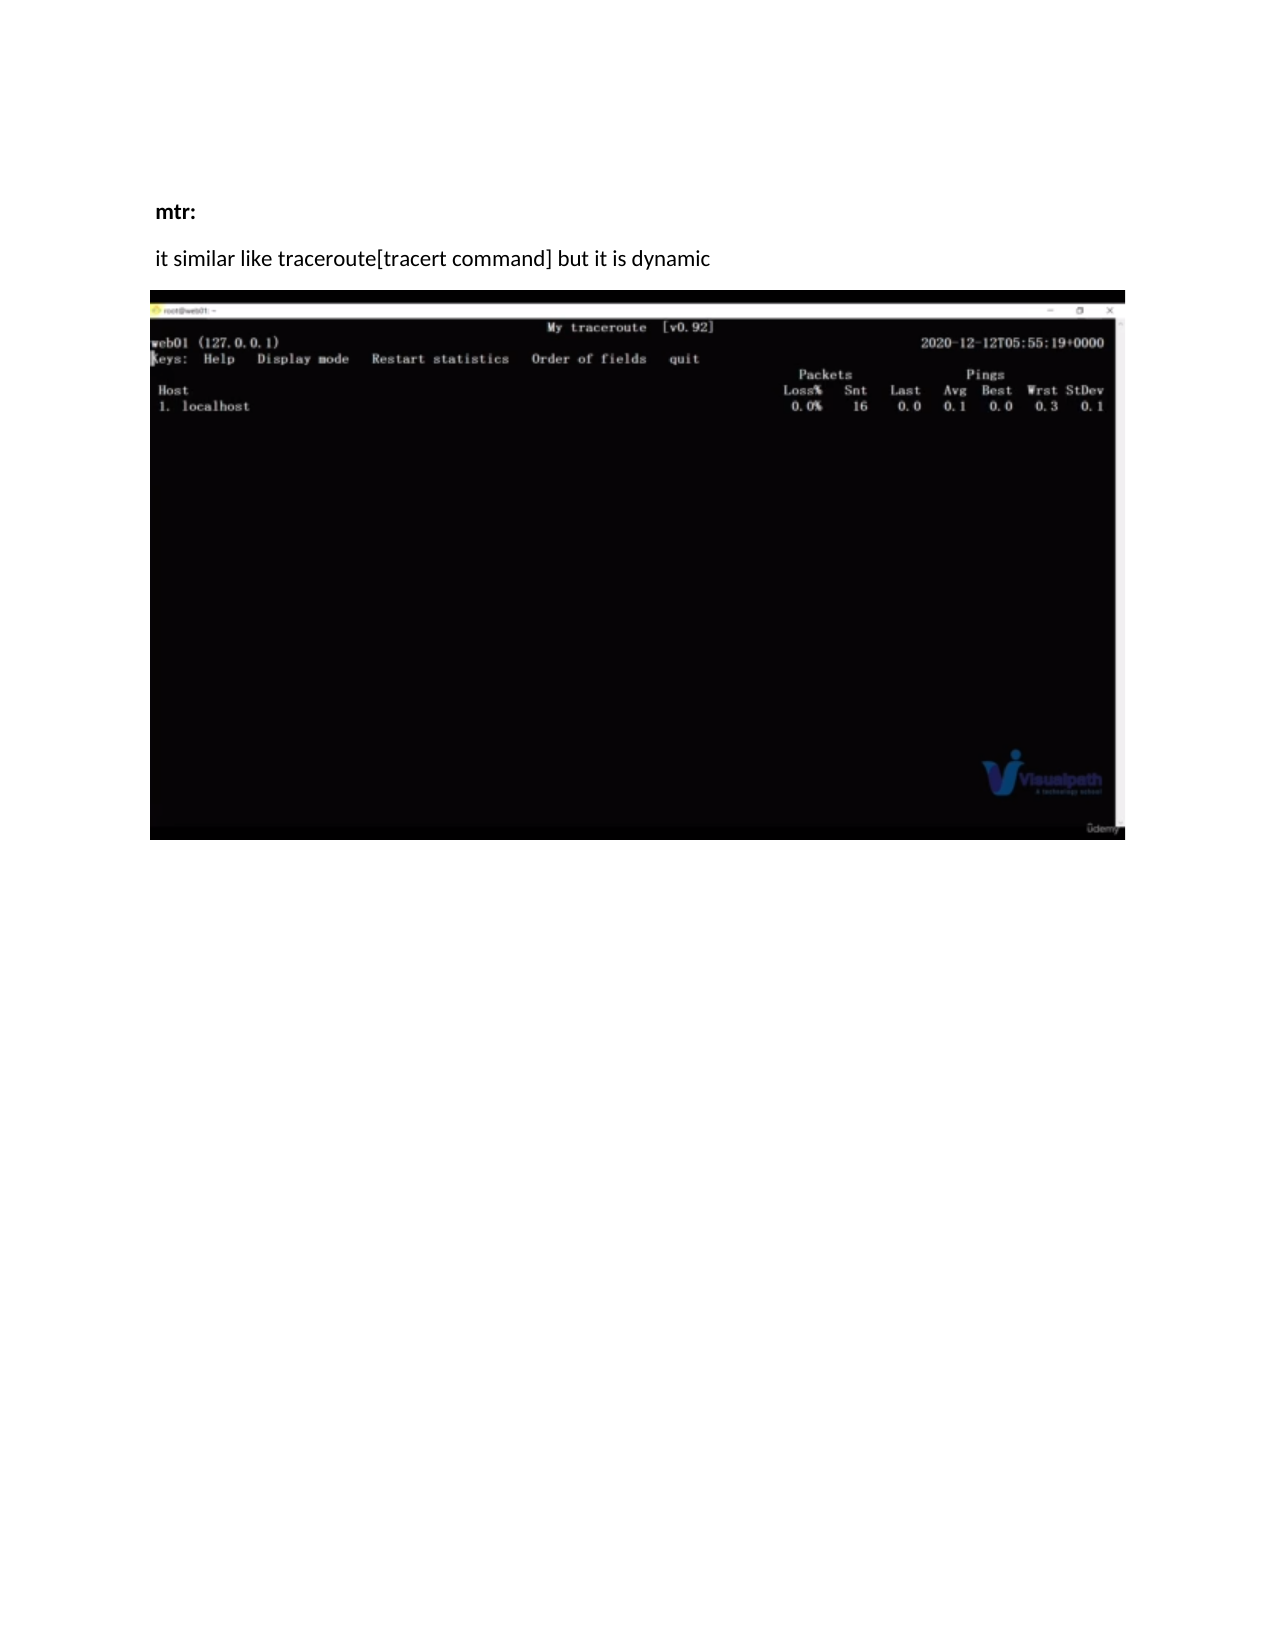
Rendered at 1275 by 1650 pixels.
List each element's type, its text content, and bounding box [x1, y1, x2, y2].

text mtr: [150, 197, 1125, 225]
picture [150, 290, 1125, 840]
text it similar like traceroute[tracert command] but it is dynamic [150, 244, 1125, 272]
